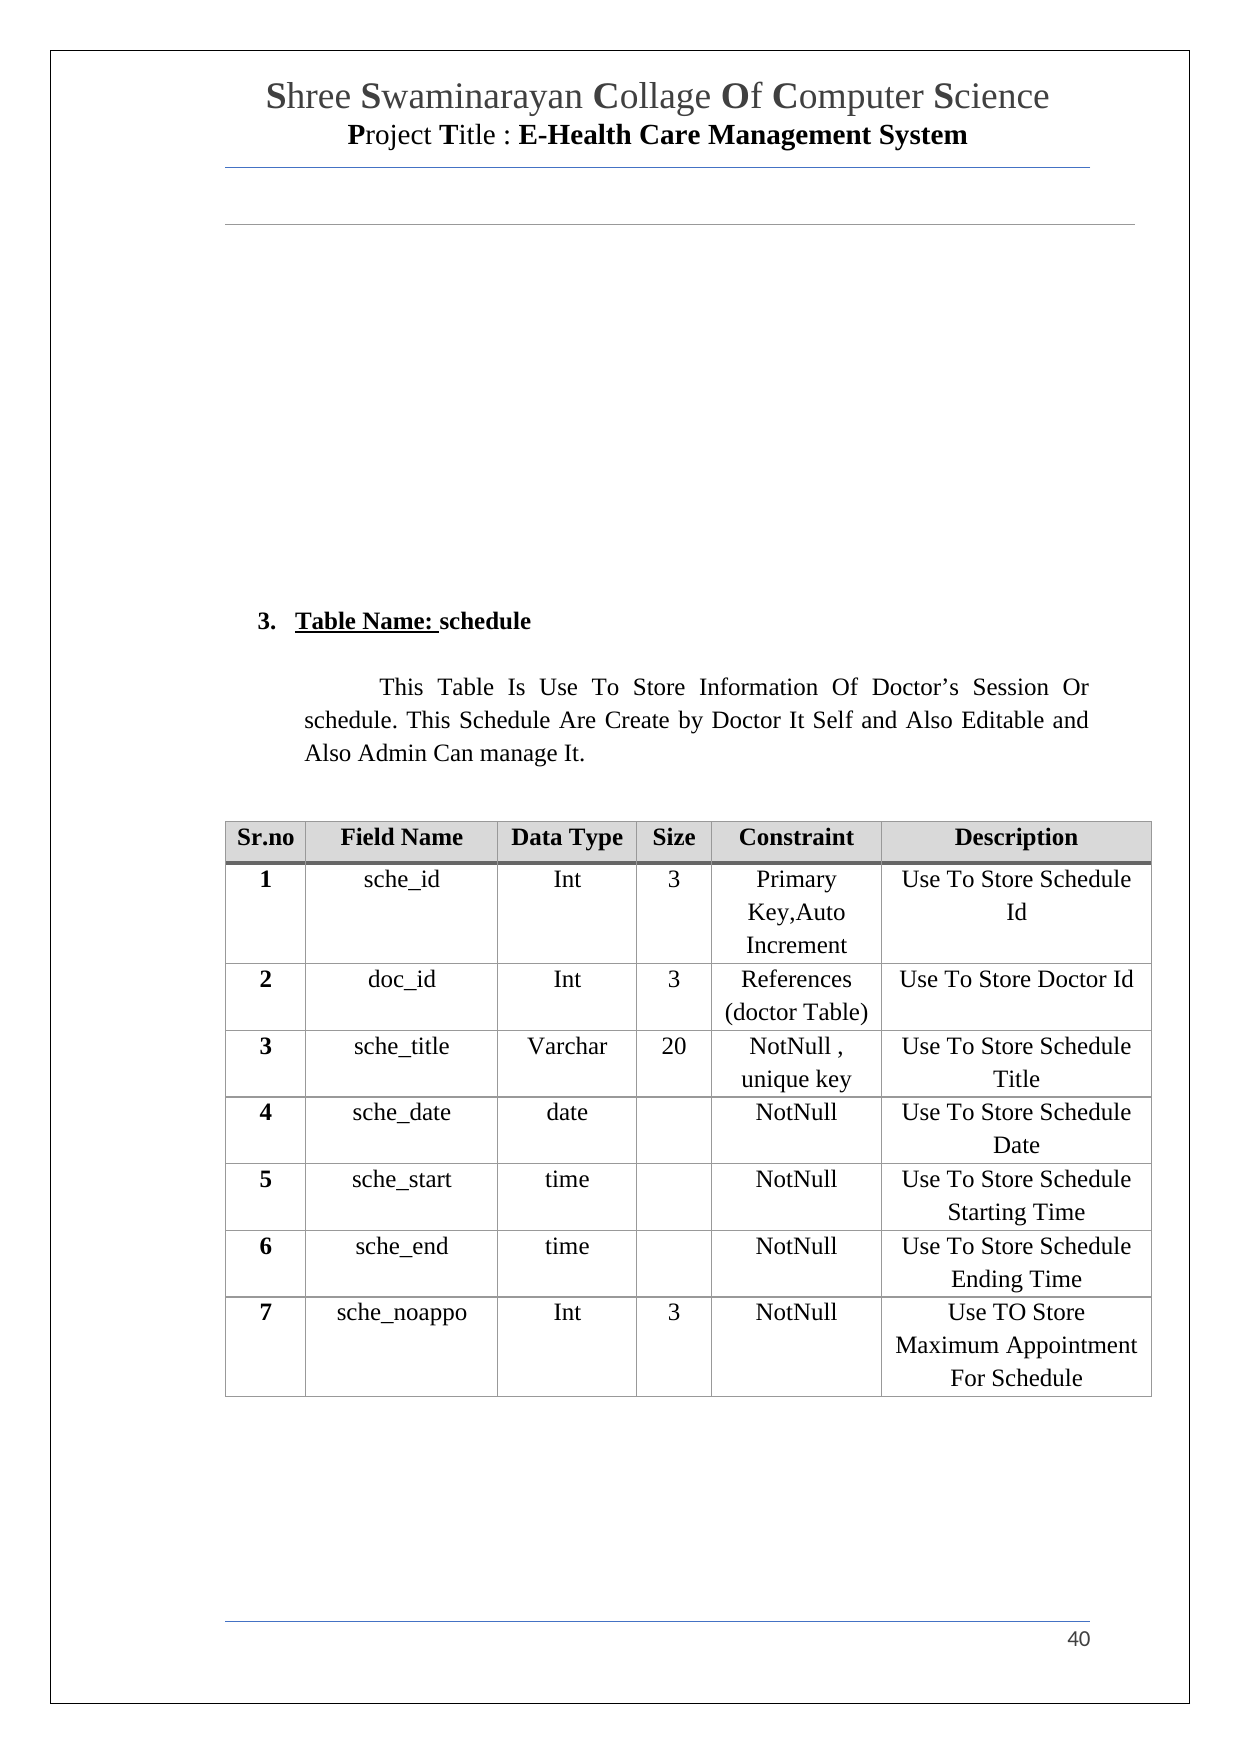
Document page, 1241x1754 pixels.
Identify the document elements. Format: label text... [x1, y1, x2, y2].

table_header Data Type [498, 822, 636, 861]
table_cell 5 [226, 1164, 305, 1230]
table_header Sr.no [226, 822, 305, 861]
table_cell Use To Store Schedule Ending Time [882, 1231, 1151, 1296]
table_cell Int [498, 865, 636, 963]
table_cell 3 [637, 865, 711, 963]
table_cell NotNull , unique key [712, 1031, 881, 1096]
table_header Description [882, 822, 1151, 861]
table_cell 6 [226, 1231, 305, 1296]
table_cell sche_date [306, 1098, 497, 1163]
table_cell Primary Key,Auto Increment [712, 865, 881, 963]
table_cell NotNull [712, 1098, 881, 1163]
table_cell NotNull [712, 1164, 881, 1230]
table_cell NotNull [712, 1231, 881, 1296]
table_cell time [498, 1164, 636, 1230]
table_cell 1 [226, 865, 305, 963]
table_cell [637, 1098, 711, 1163]
table_cell Varchar [498, 1031, 636, 1096]
table_cell 3 [226, 1031, 305, 1096]
table_header Field Name [306, 822, 497, 861]
table_cell Use To Store Schedule Date [882, 1098, 1151, 1163]
table_cell Use TO Store Maximum Appointment For Schedule [882, 1298, 1151, 1396]
table_cell 2 [226, 964, 305, 1030]
table_cell 7 [226, 1298, 305, 1396]
table_cell Use To Store Schedule Id [882, 865, 1151, 963]
table_cell 4 [226, 1098, 305, 1163]
table_cell time [498, 1231, 636, 1296]
table_cell sche_end [306, 1231, 497, 1296]
table_cell Use To Store Doctor Id [882, 964, 1151, 1030]
table_header Size [637, 822, 711, 861]
table_cell sche_noappo [306, 1298, 497, 1396]
table_cell Use To Store Schedule Title [882, 1031, 1151, 1096]
table_cell 3 [637, 1298, 711, 1396]
list This Table Is Use To Store Information Of Doctor’s Session Or schedule. This Schedule Are Create by Doctor It Self and Also Editable and Also Admin Can manage It. [304, 672, 1090, 767]
table_cell Int [498, 1298, 636, 1396]
table_cell Use To Store Schedule Starting Time [882, 1164, 1151, 1230]
table_cell [637, 1164, 711, 1230]
table_cell [637, 1231, 711, 1296]
table_cell doc_id [306, 964, 497, 1030]
table_cell date [498, 1098, 636, 1163]
table_header Constraint [712, 822, 881, 861]
table_cell References (doctor Table) [712, 964, 881, 1030]
table_cell NotNull [712, 1298, 881, 1396]
table_cell sche_title [306, 1031, 497, 1096]
table_cell 3 [637, 964, 711, 1030]
list Table Name: schedule [257, 606, 1090, 635]
table_cell 20 [637, 1031, 711, 1096]
table_cell sche_id [306, 865, 497, 963]
table_cell Int [498, 964, 636, 1030]
table_cell sche_start [306, 1164, 497, 1230]
